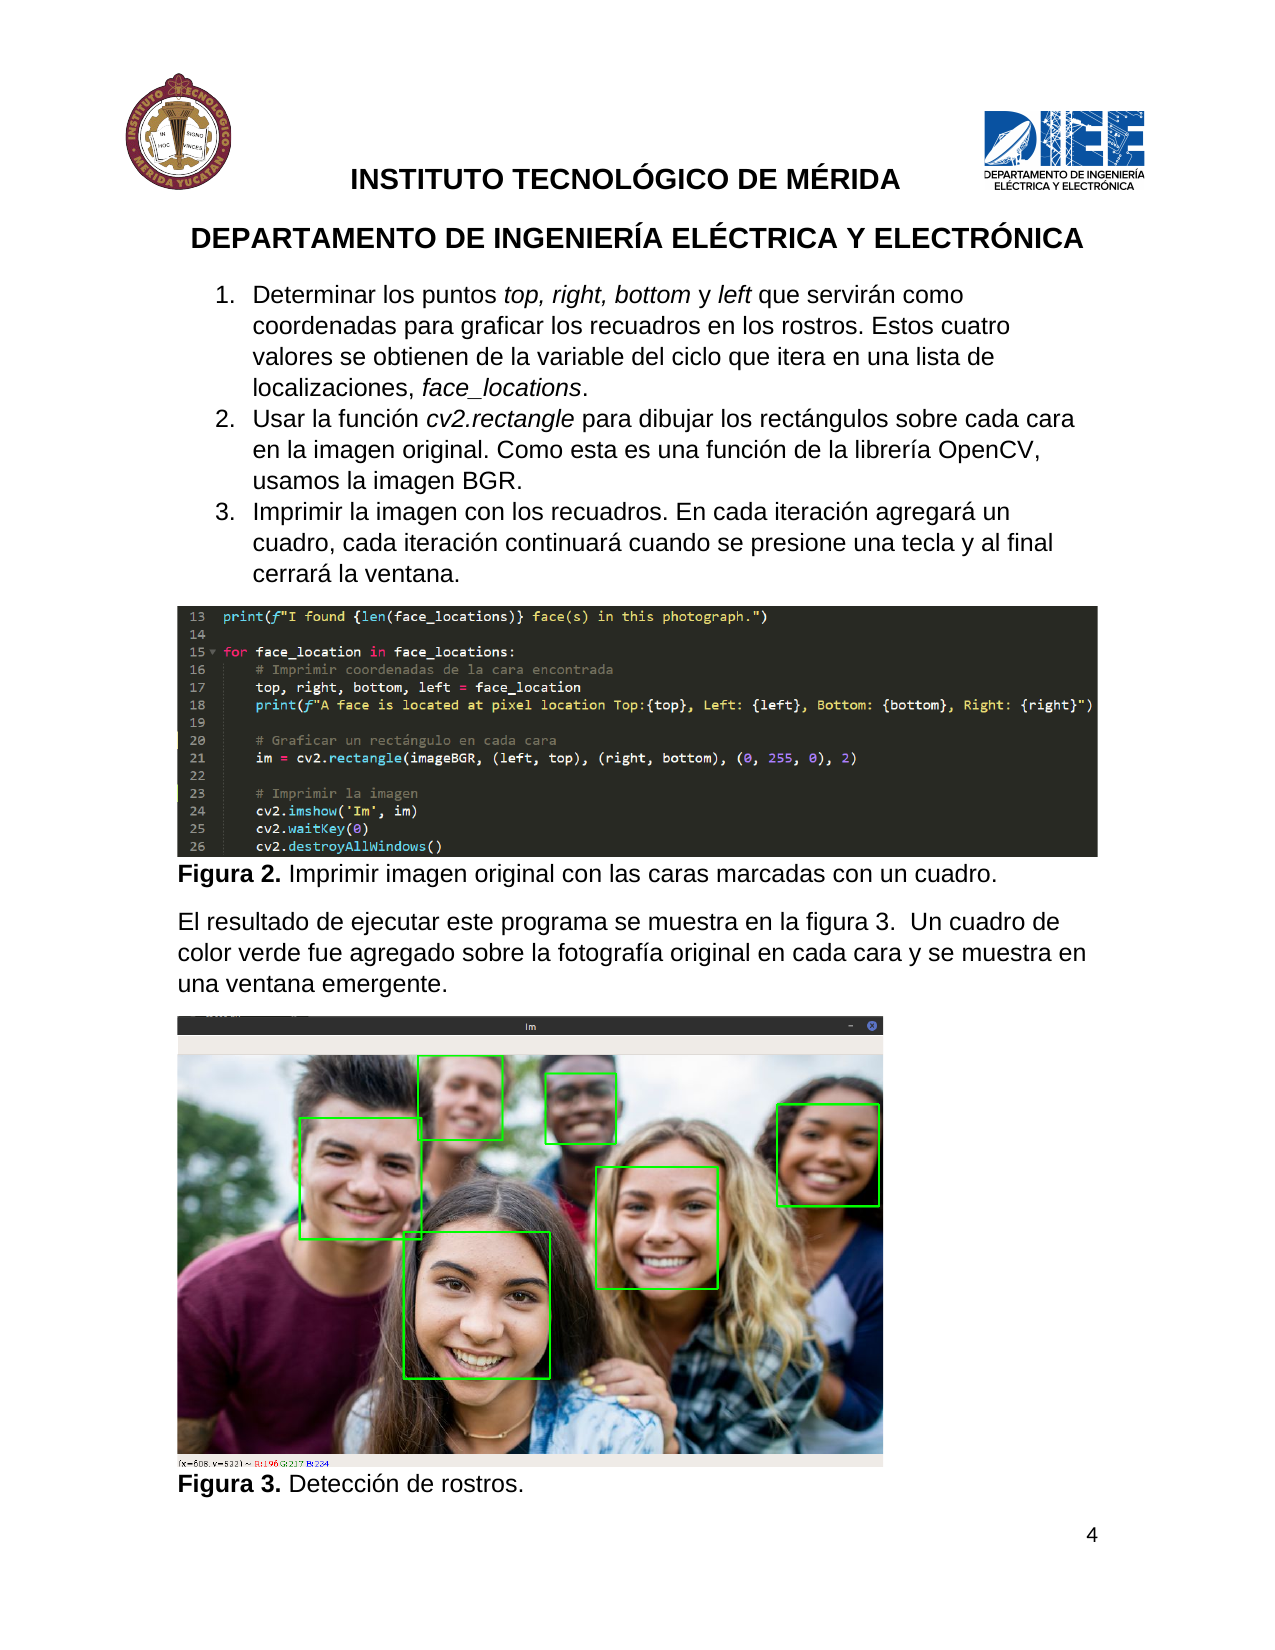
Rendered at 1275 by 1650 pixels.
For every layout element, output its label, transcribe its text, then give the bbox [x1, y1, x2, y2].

list Imprimir la imagen con los recuadros. En cada iteración agregará un cuadro, cada iteración continuará cuando se presione una tecla y al final cerrará la ventana. [215, 497, 1098, 588]
list Determinar los puntos top, right, bottom y left que servirán como coordenadas para graficar los recuadros en los rostros. Estos cuatro valores se obtienen de la variable del ciclo que itera en una lista de localizaciones, face_locations. [215, 280, 1098, 402]
text Figura 2. Imprimir imagen original con las caras marcadas con un cuadro. [177, 857, 1098, 888]
list Usar la función cv2.rectangle para dibujar los rectángulos sobre cada cara en la imagen original. Como esta es una función de la librería OpenCV, usamos la imagen BGR. [215, 404, 1098, 495]
picture [177, 1016, 884, 1467]
picture [984, 111, 1145, 190]
picture [177, 606, 1098, 857]
text El resultado de ejecutar este programa se muestra en la figura 3. Un cuadro de color verde fue agregado sobre la fotografía original en cada cara y se muestra en una ventana emergente. [177, 907, 1098, 998]
picture [125, 73, 232, 190]
